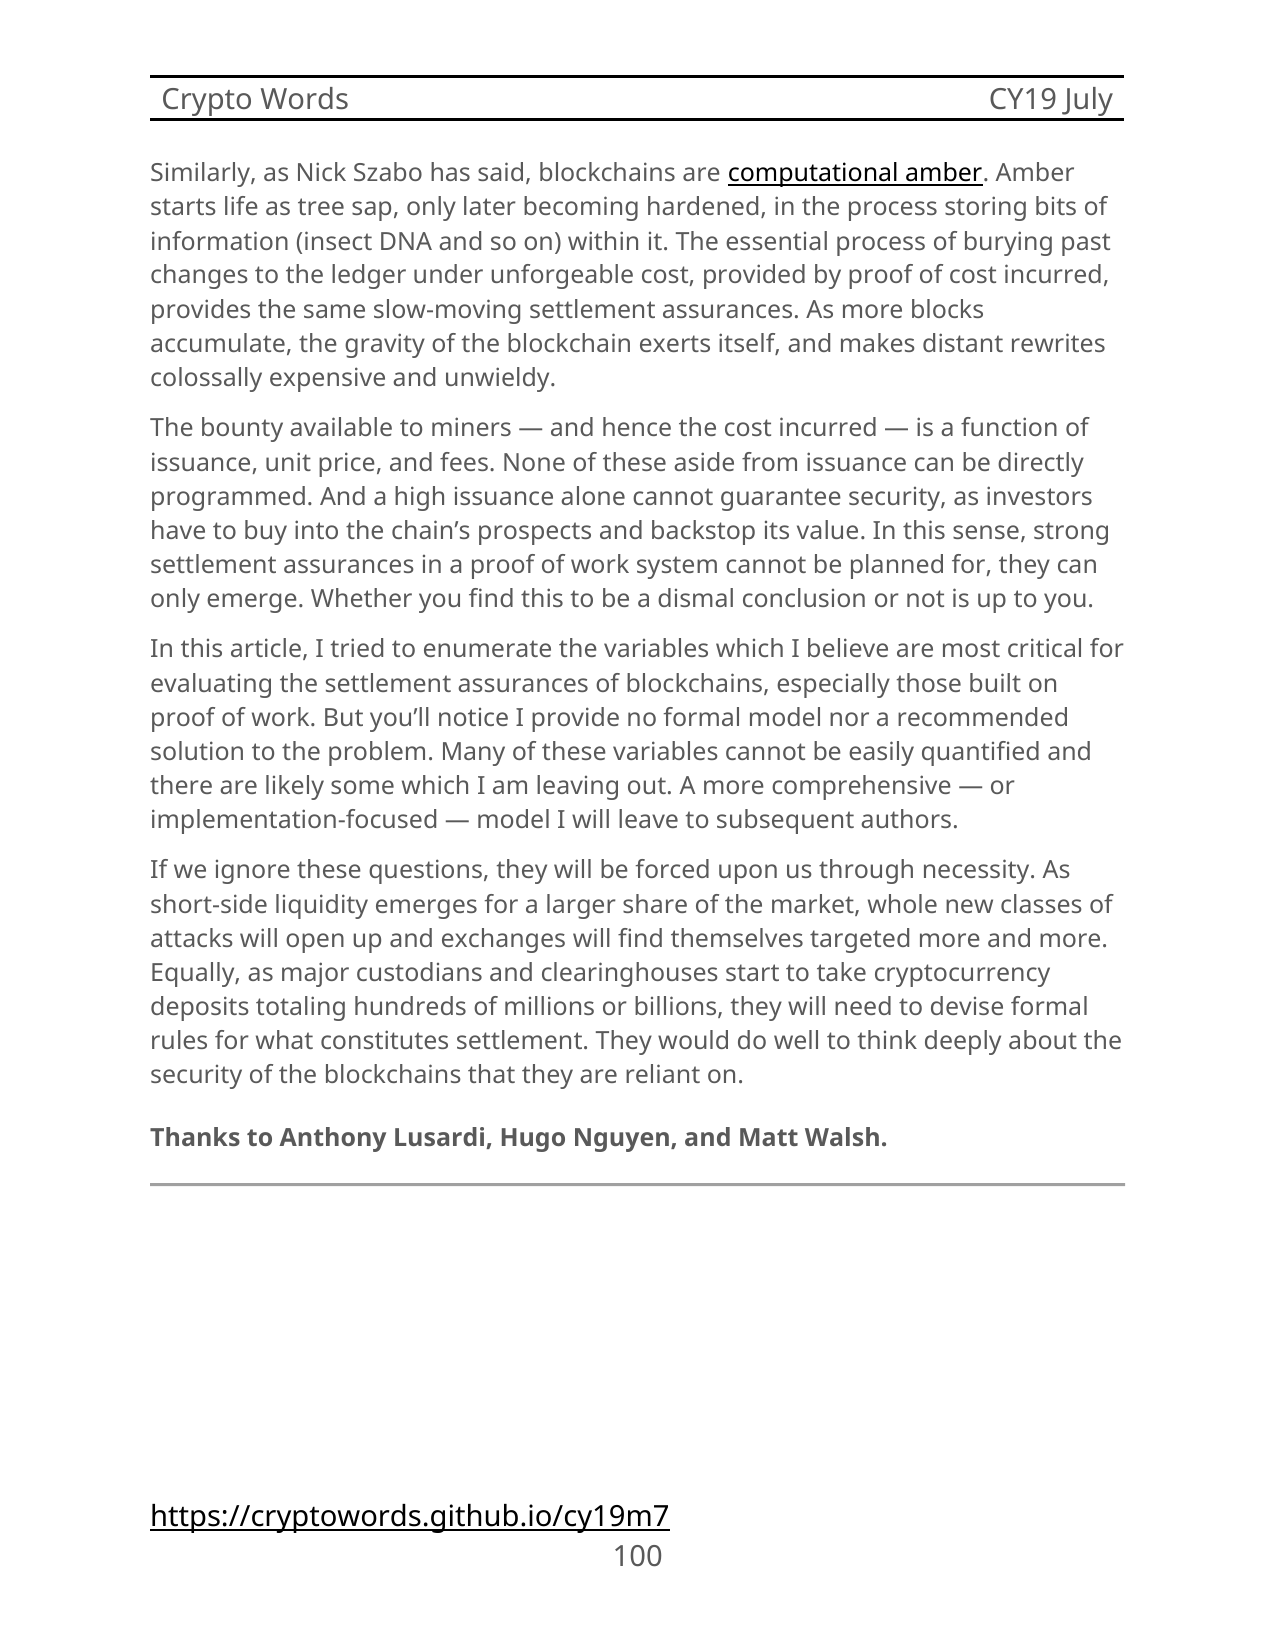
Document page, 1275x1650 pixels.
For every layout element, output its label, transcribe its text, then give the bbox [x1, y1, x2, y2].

subtitle Thanks to Anthony Lusardi, Hugo Nguyen, and Matt Walsh. [150, 1120, 1125, 1154]
text If we ignore these questions, they will be forced upon us through necessity. As short-side liquidity emerges for a larger share of the market, whole new classes of attacks will open up and exchanges will find themselves targeted more and more. Equally, as major custodians and clearinghouses start to take cryptocurrency deposits totaling hundreds of millions or billions, they will need to devise formal rules for what constitutes settlement. They would do well to think deeply about the security of the blockchains that they are reliant on. [150, 852, 1125, 1091]
text The bounty available to miners — and hence the cost incurred — is a function of issuance, unit price, and fees. None of these aside from issuance can be directly programmed. And a high issuance alone cannot guarantee security, as investors have to buy into the chain’s prospects and backstop its value. In this sense, strong settlement assurances in a proof of work system cannot be planned for, they can only emerge. Whether you find this to be a dismal conclusion or not is up to you. [150, 410, 1125, 614]
text In this article, I tried to enumerate the variables which I believe are most critical for evaluating the settlement assurances of blockchains, especially those built on proof of work. But you’ll notice I provide no formal model nor a recommended solution to the problem. Many of these variables cannot be easily quantified and there are likely some which I am leaving out. A more comprehensive — or implementation-focused — model I will leave to subsequent authors. [150, 631, 1125, 836]
text Similarly, as Nick Szabo has said, blockchains are computational amber. Amber starts life as tree sap, only later becoming hardened, in the process storing bits of information (insect DNA and so on) within it. The essential process of burying past changes to the ledger under unforgeable cost, provided by proof of cost incurred, provides the same slow-moving settlement assurances. As more blocks accumulate, the gravity of the blockchain exerts itself, and makes distant rewrites colossally expensive and unwieldy. [150, 155, 1125, 393]
